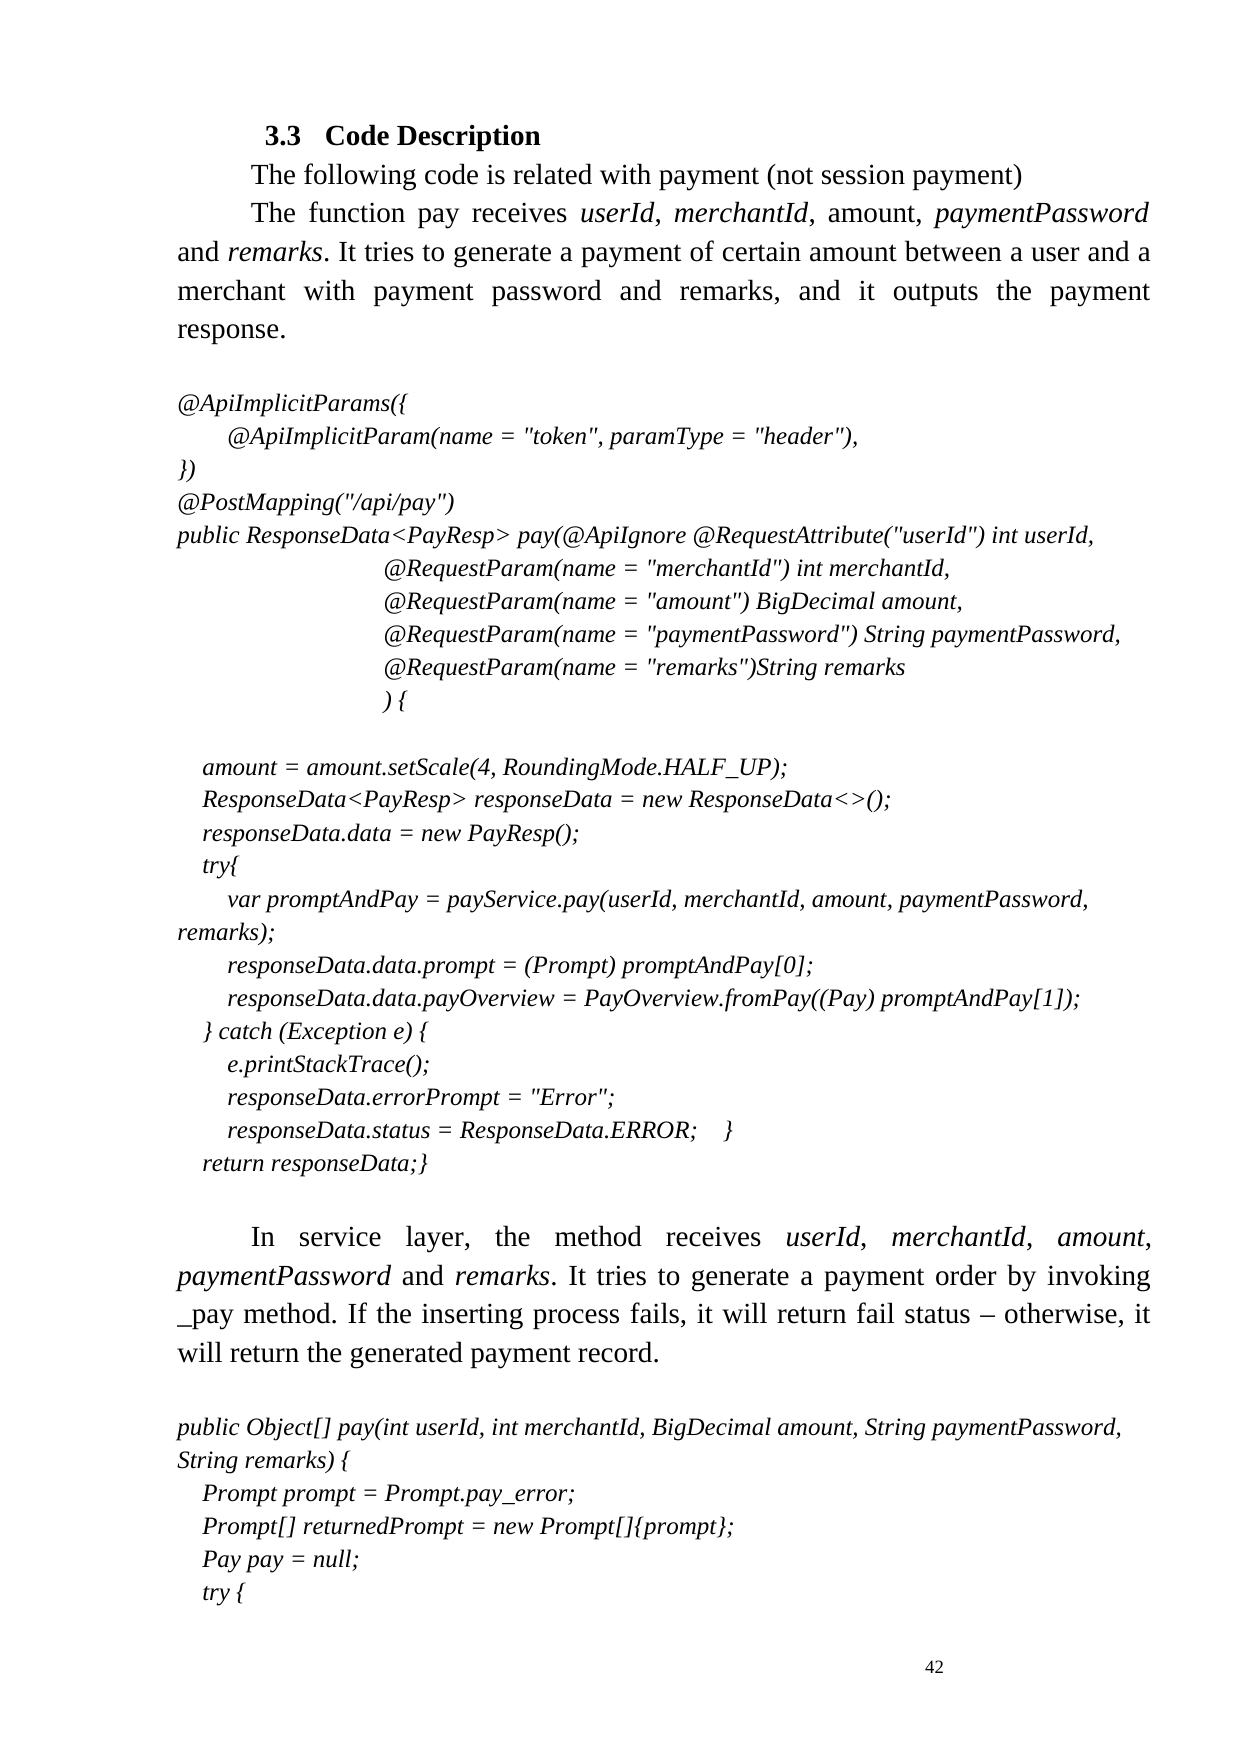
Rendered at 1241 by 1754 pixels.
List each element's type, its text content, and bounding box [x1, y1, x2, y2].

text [177, 1412, 1158, 1606]
text The function pay receives userId, merchantId, amount, paymentPassword and remarks. It tries to generate a payment of certain amount between a user and a merchant with payment password and remarks, and it outputs the payment response. [177, 196, 1152, 345]
text The following code is related with payment (not session payment) [177, 157, 1152, 191]
text In service layer, the method receives userId, merchantId, amount, paymentPassword and remarks. It tries to generate a payment order by invoking _pay method. If the inserting process fails, it will return fail status – otherwise, it will return the generated payment record. [177, 1219, 1152, 1368]
subtitle Code Description [264, 118, 1158, 152]
text @ApiImplicitParams({ @ApiImplicitParam(name = "token", paramType = "header"), }) @PostMapping("/api/pay") public ResponseData<PayResp> pay(@ApiIgnore @RequestAttribute("userId") int userId, @RequestParam(name = "merchantId") int merchantId, @RequestParam(name = "amount") BigDecimal amount, @RequestParam(name = "paymentPassword") String paymentPassword, @RequestParam(name = "remarks")String remarks ) { amount = amount.setScale(4, RoundingMode.HALF_UP); ResponseData<PayResp> responseData = new ResponseData<>(); responseData.data = new PayResp(); try{ var promptAndPay = payService.pay(userId, merchantId, amount, paymentPassword, remarks); responseData.data.prompt = (Prompt) promptAndPay[0]; responseData.data.payOverview = PayOverview.fromPay((Pay) promptAndPay[1]); } catch (Exception e) { e.printStackTrace(); responseData.errorPrompt = "Error"; responseData.status = ResponseData.ERROR; } return responseData;} [177, 388, 1158, 1177]
